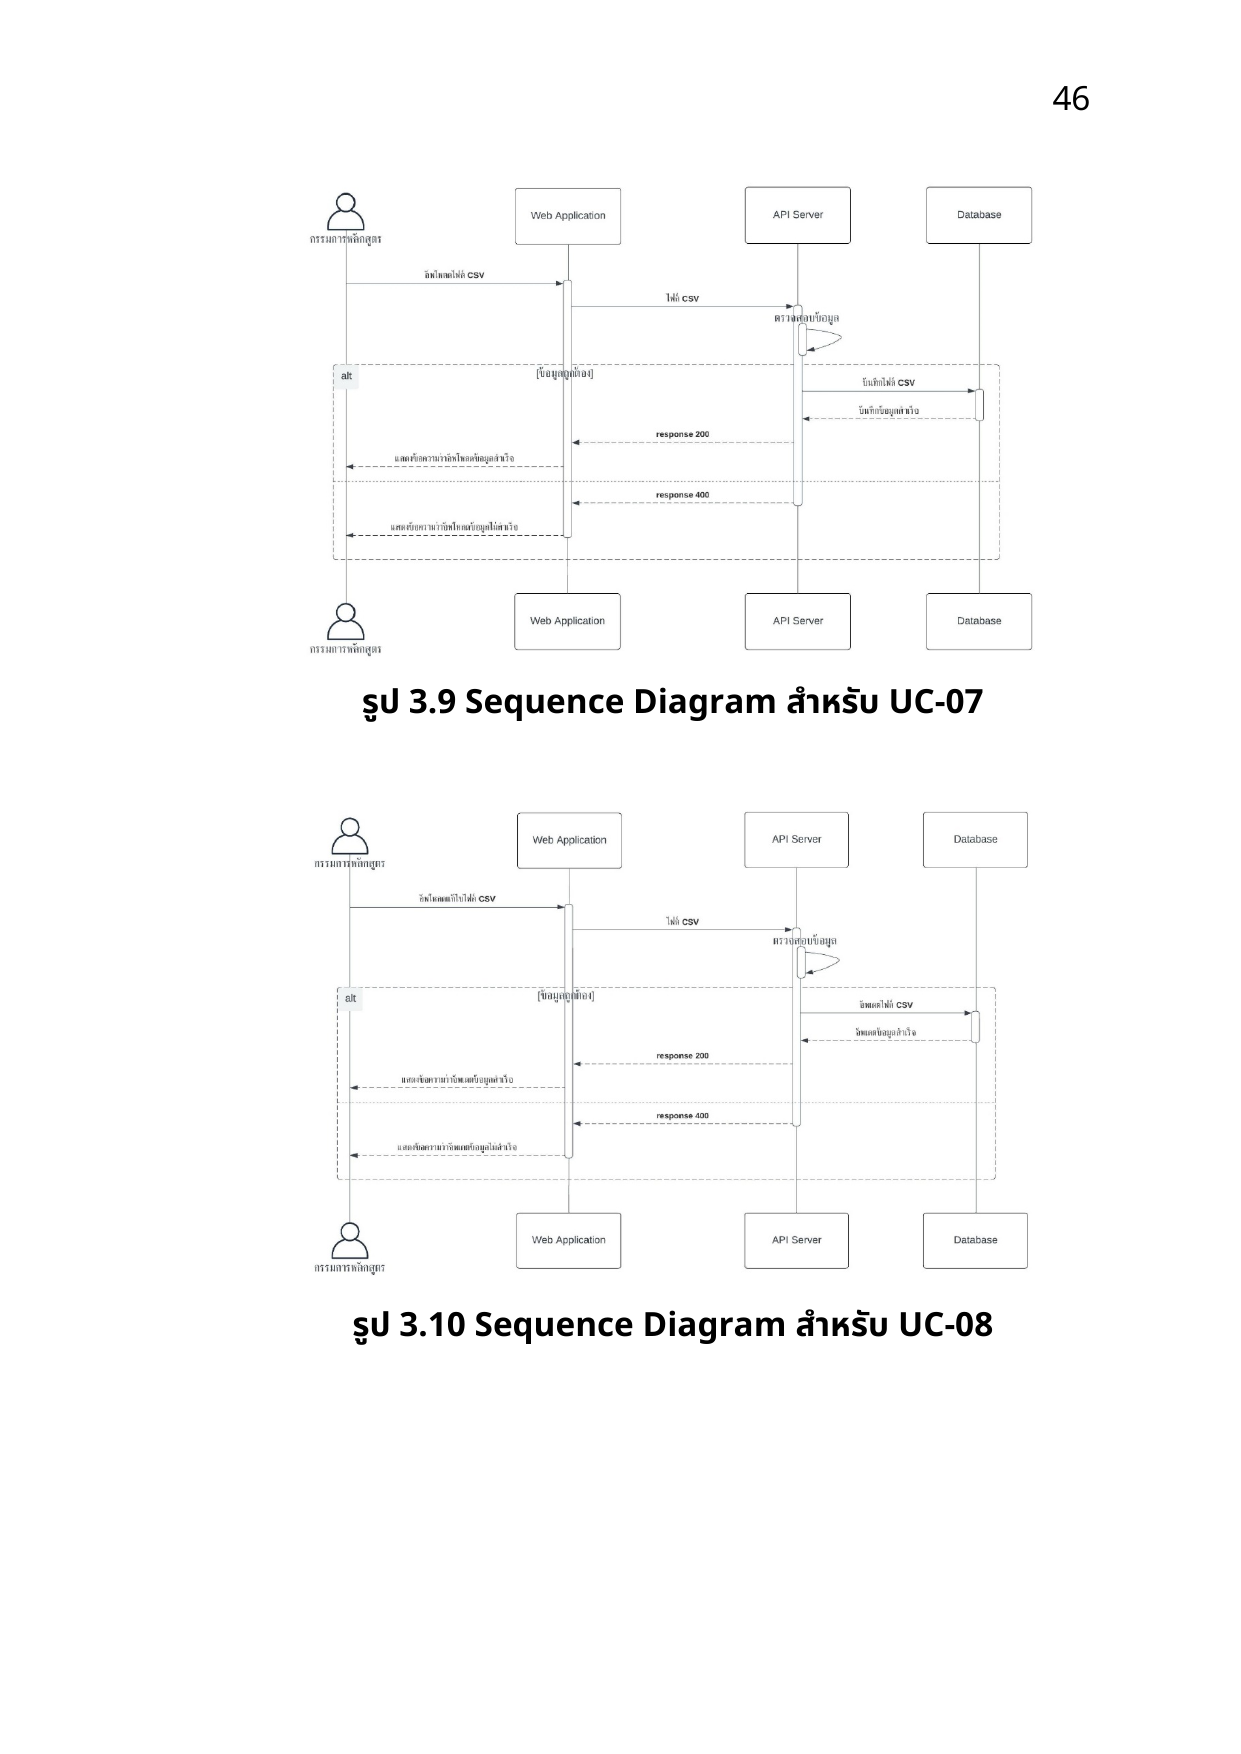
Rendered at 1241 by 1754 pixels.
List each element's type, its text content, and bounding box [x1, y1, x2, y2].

picture [293, 165, 1053, 674]
text รูป 3.10 Sequence Diagram สำหรับ UC-08 [255, 1301, 1090, 1351]
picture [294, 793, 1051, 1297]
text รูป 3.9 Sequence Diagram สำหรับ UC-07 [255, 677, 1090, 728]
